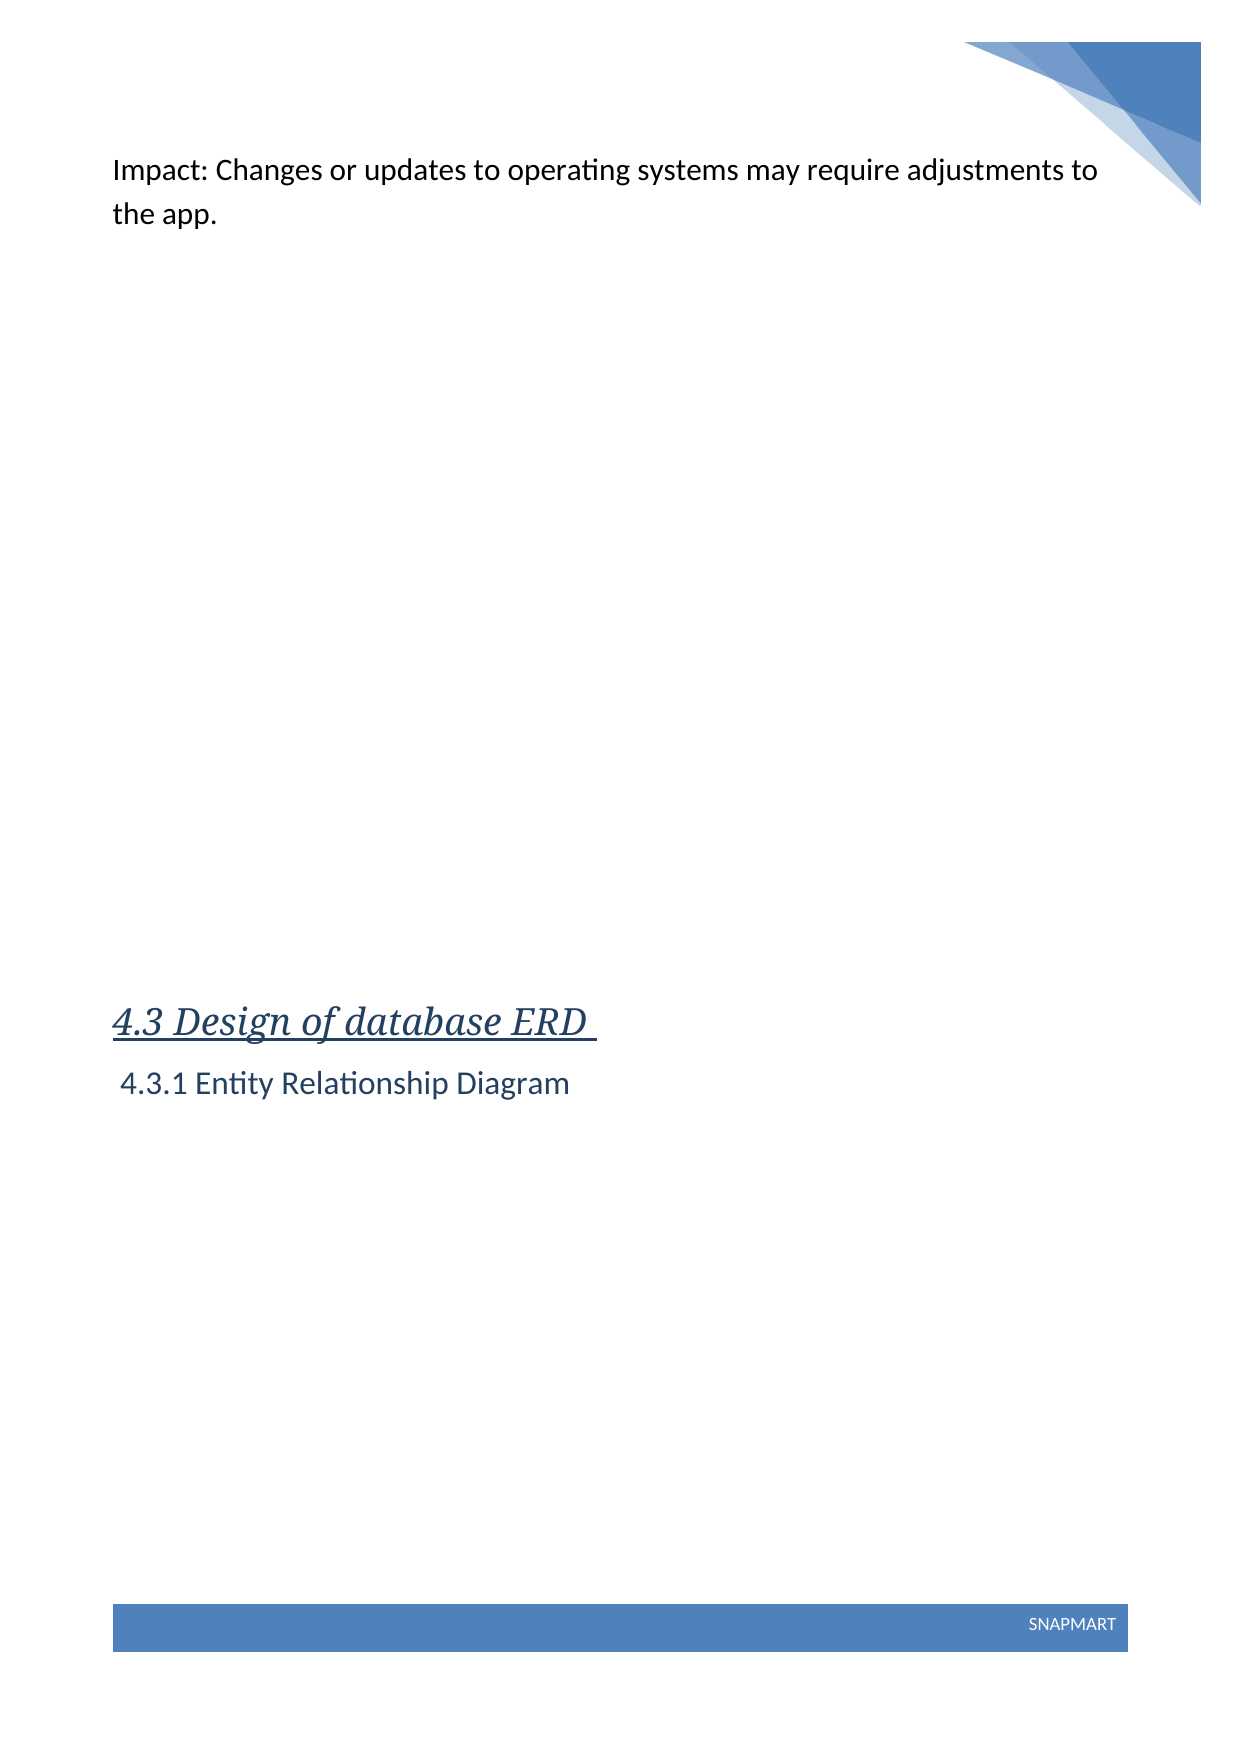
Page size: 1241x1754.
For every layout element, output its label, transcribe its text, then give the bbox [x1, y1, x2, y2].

subtitle 4.3 Design of database ERD [112, 995, 1128, 1046]
text 4.3.1 Entity Relationship Diagram [112, 1062, 1128, 1103]
text Impact: Changes or updates to operating systems may require adjustments to the app. [112, 150, 1128, 232]
picture [963, 42, 1201, 206]
